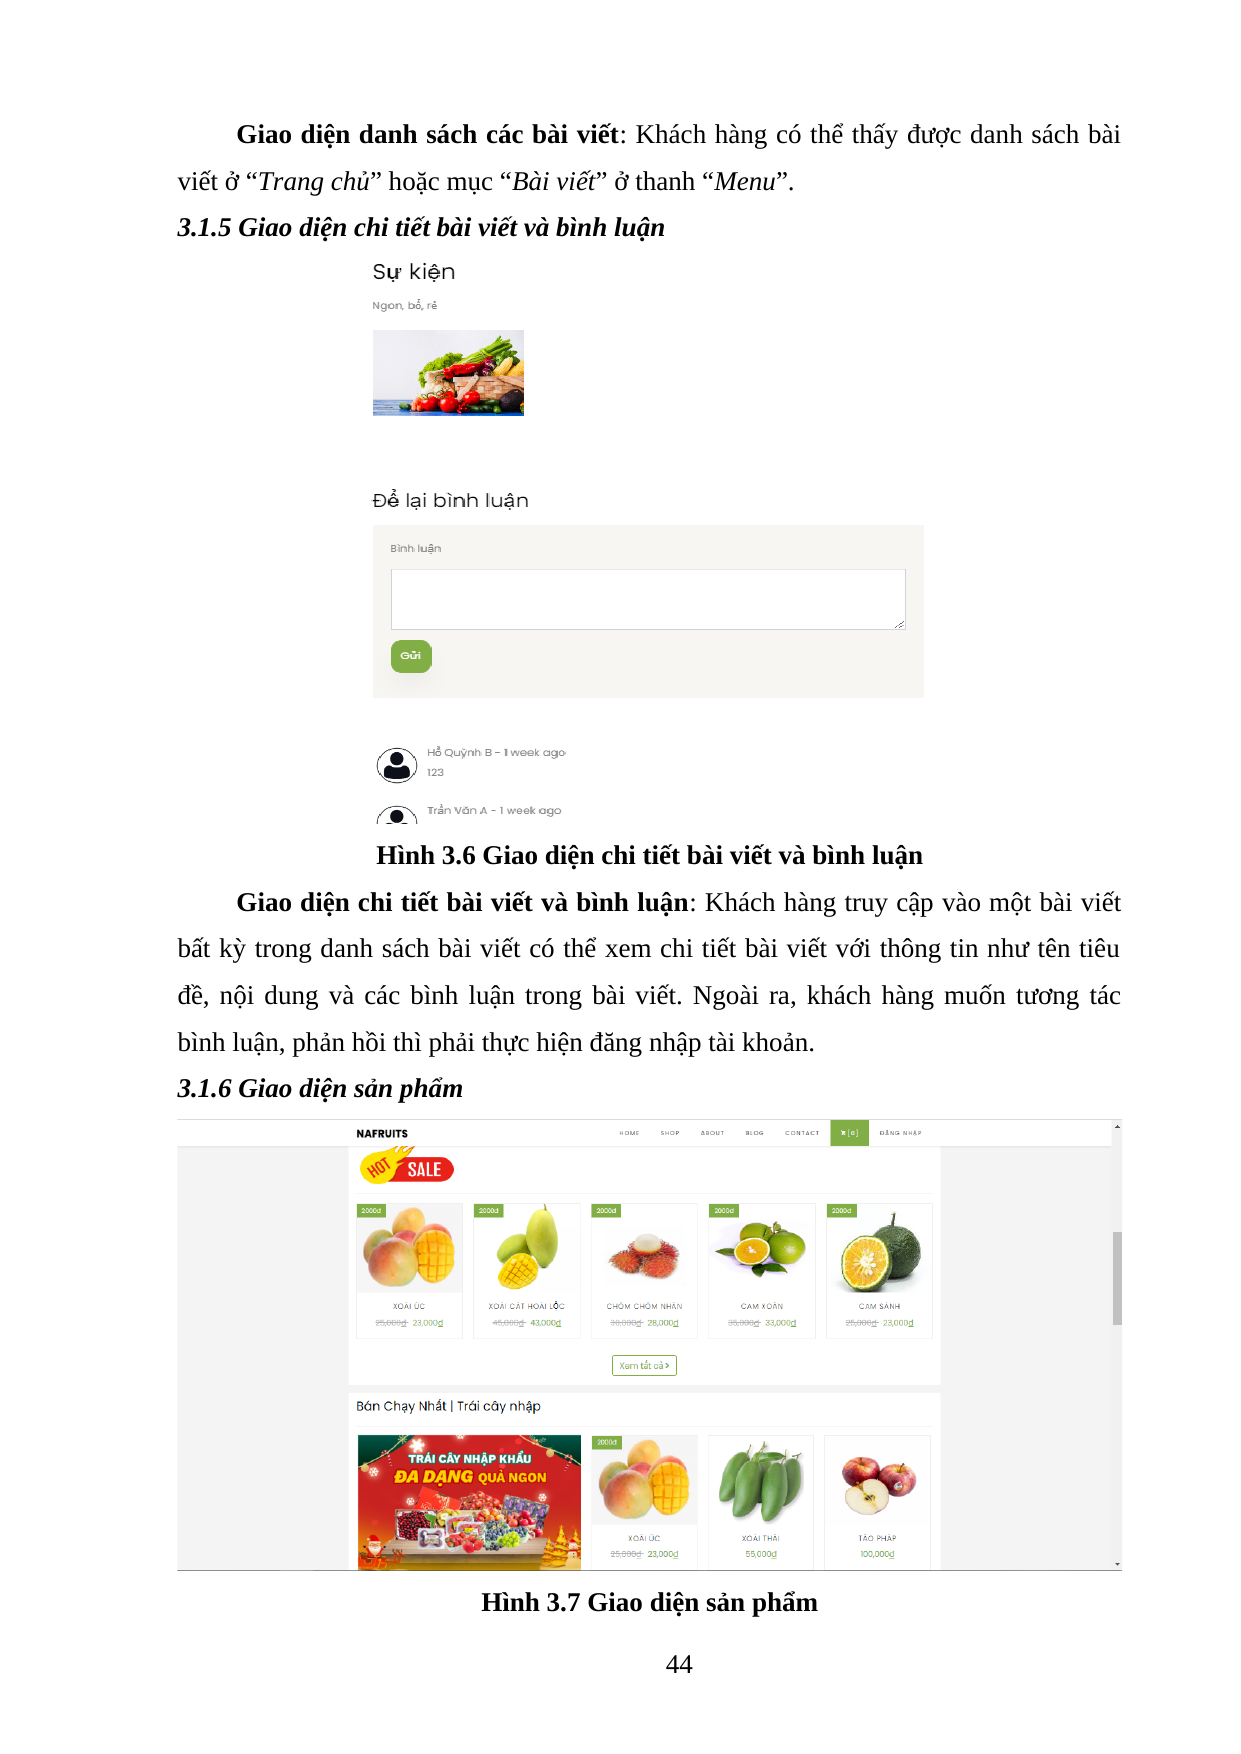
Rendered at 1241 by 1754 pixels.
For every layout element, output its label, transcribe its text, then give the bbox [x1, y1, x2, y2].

text 3.1.6 Giao diện sản phẩm [177, 1073, 1122, 1119]
text 3.1.5 Giao diện chi tiết bài viết và bình luận [177, 211, 1122, 243]
text Giao diện chi tiết bài viết và bình luận: Khách hàng truy cập vào một bài viết bất kỳ trong danh sách bài viết có thể xem chi tiết bài viết với thông tin như tên tiêu đề, nội dung và các bình luận trong bài viết. Ngoài ra, khách hàng muốn tương tác bình luận, phản hồi thì phải thực hiện đăng nhập tài khoản. [177, 886, 1122, 1057]
text Giao diện danh sách các bài viết: Khách hàng có thể thấy được danh sách bài viết ở “Trang chủ” hoặc mục “Bài viết” ở thanh “Menu”. [177, 118, 1122, 196]
text Hình 3.6 Giao diện chi tiết bài viết và bình luận [177, 839, 1122, 870]
picture [364, 258, 935, 824]
picture [177, 1119, 1123, 1571]
text Hình 3.7 Giao diện sản phẩm [177, 1586, 1122, 1617]
